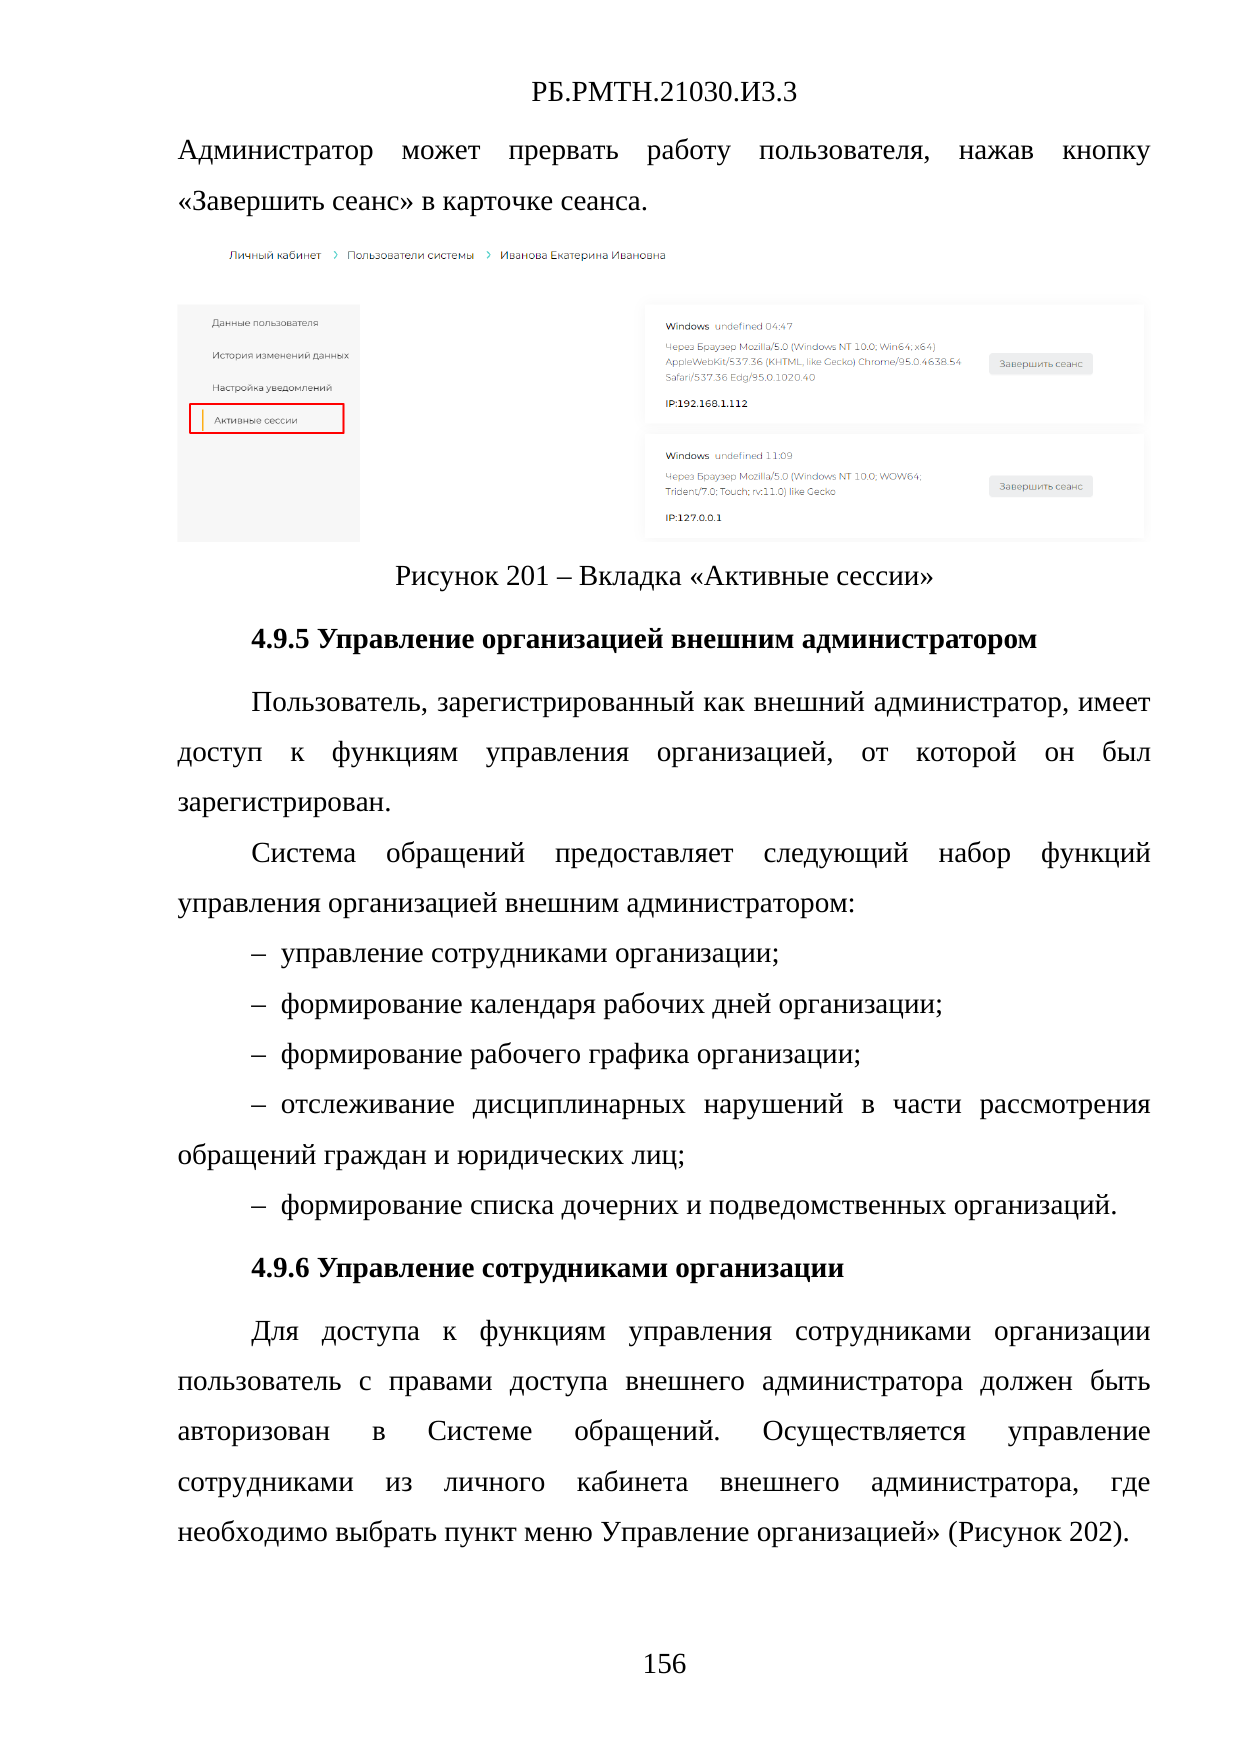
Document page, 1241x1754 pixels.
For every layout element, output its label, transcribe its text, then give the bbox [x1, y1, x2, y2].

text Система обращений предоставляет следующий набор функций управления организацией внешним администратором: [177, 835, 1152, 919]
text Рисунок 201 – Вкладка «Активные сессии» [177, 558, 1152, 592]
list управление сотрудниками организации; [177, 936, 1152, 969]
list формирование списка дочерних и подведомственных организаций. [177, 1187, 1152, 1221]
list формирование календаря рабочих дней организации; [177, 986, 1152, 1019]
text Пользователь, зарегистрированный как внешний администратор, имеет доступ к функциям управления организацией, от которой он был зарегистрирован. [177, 684, 1152, 818]
list отслеживание дисциплинарных нарушений в части рассмотрения обращений граждан и юридических лиц; [177, 1086, 1152, 1170]
list формирование рабочего графика организации; [177, 1036, 1152, 1070]
subtitle Управление организацией внешним администратором [177, 621, 1152, 655]
text Для доступа к функциям управления сотрудниками организации пользователь с правами доступа внешнего администратора должен быть авторизован в Системе обращений. Осуществляется управление сотрудниками из личного кабинета внешнего администратора, где необходимо выбрать пункт меню Управление организацией» (Рисунок 202). [177, 1313, 1152, 1547]
picture [177, 233, 1152, 542]
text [177, 132, 1152, 216]
subtitle Управление сотрудниками организации [177, 1250, 1152, 1283]
